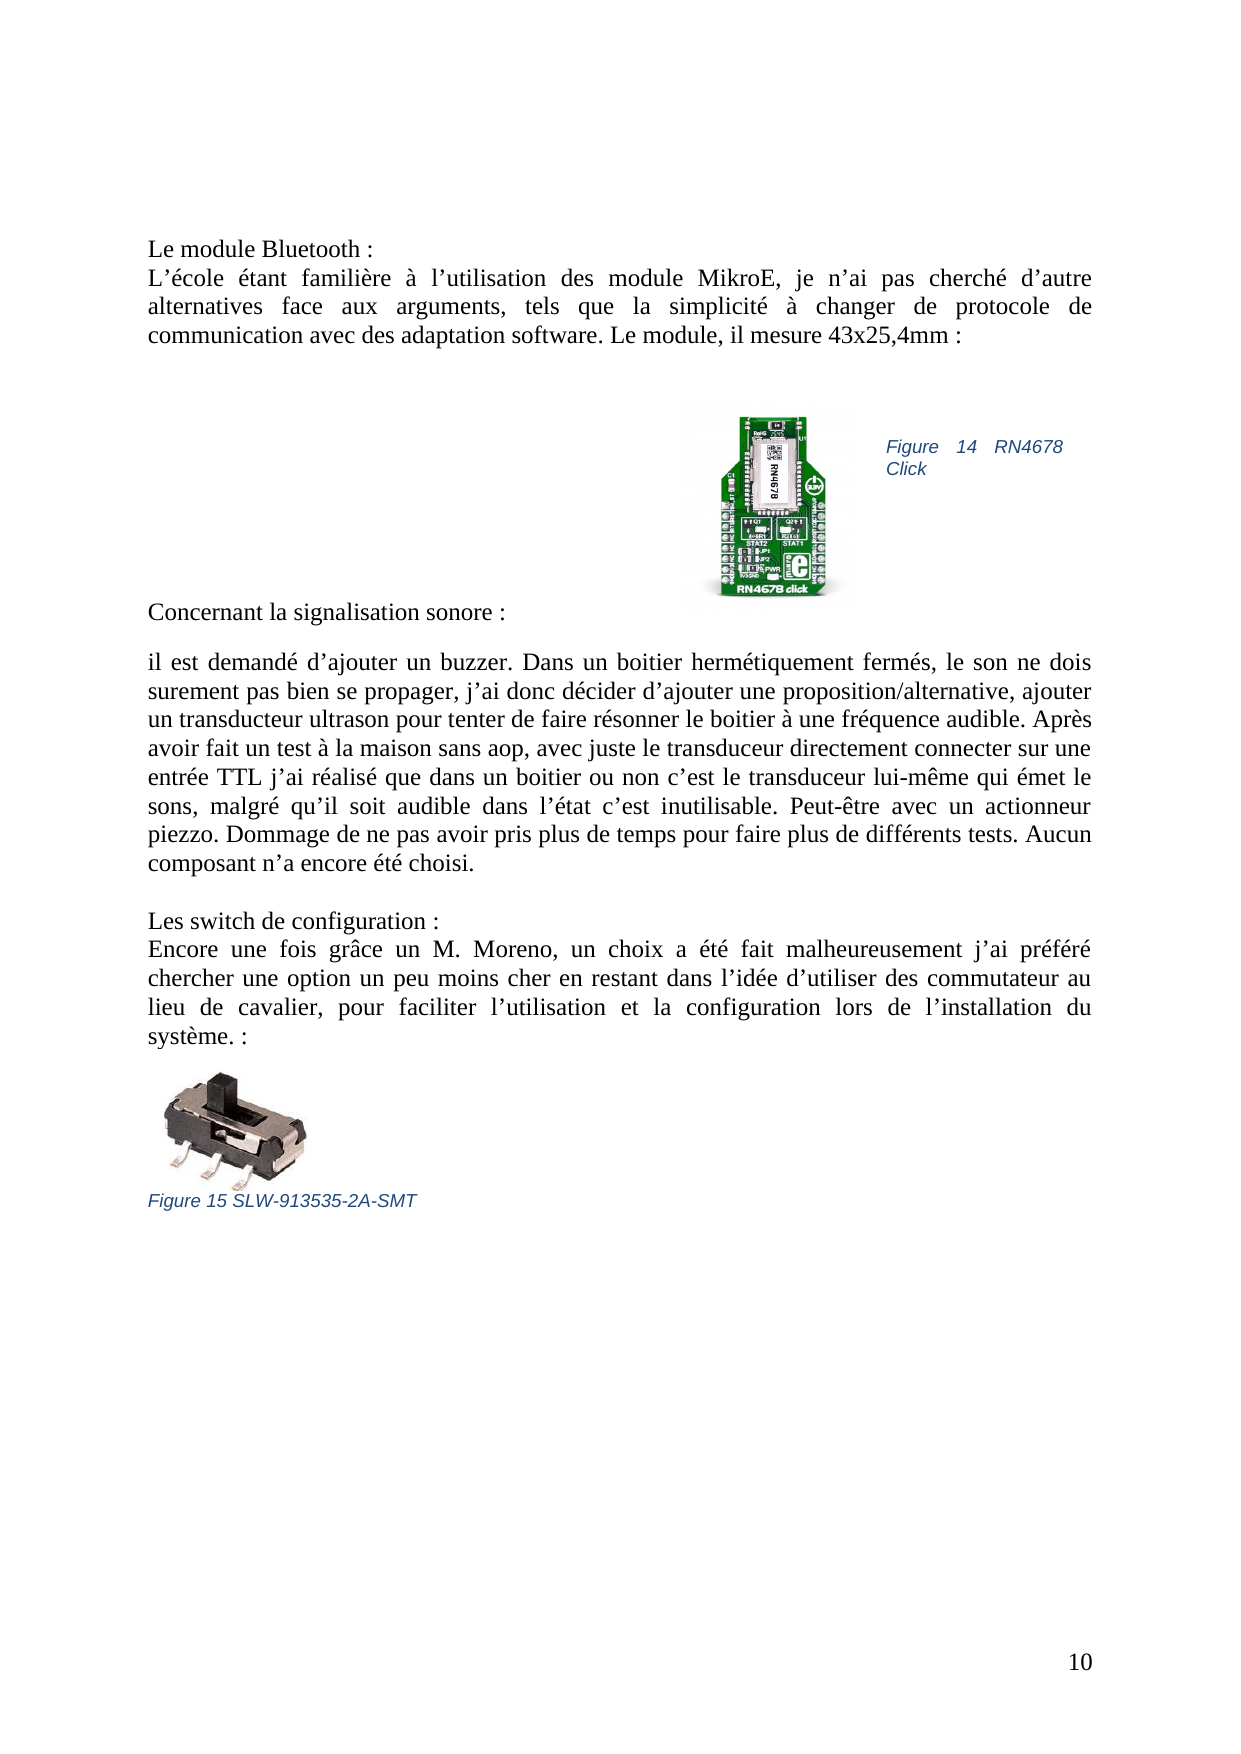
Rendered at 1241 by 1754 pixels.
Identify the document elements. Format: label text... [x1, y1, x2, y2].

text Concernant la signalisation sonore : [148, 597, 1093, 626]
text L’école étant familière à l’utilisation des module MikroE, je n’ai pas cherché d’autre alternatives face aux arguments, tels que la simplicité à changer de protocole de communication avec des adaptation software. Le module, il mesure 43x25,4mm : [148, 263, 1093, 349]
text Figure 15 SLW-913535-2A-SMT [148, 1190, 1093, 1212]
text il est demandé d’ajouter un buzzer. Dans un boitier hermétiquement fermés, le son ne dois surement pas bien se propager, j’ai donc décider d’ajouter une proposition/alternative, ajouter un transducteur ultrason pour tenter de faire résonner le boitier à une fréquence audible. Après avoir fait un test à la maison sans aop, avec juste le transduceur directement connecter sur une entrée TTL j’ai réalisé que dans un boitier ou non c’est le transduceur lui-même qui émet le sons, malgré qu’il soit audible dans l’état c’est inutilisable. Peut-être avec un actionneur piezzo. Dommage de ne pas avoir pris plus de temps pour faire plus de différents tests. Aucun composant n’a encore été choisi. [148, 647, 1093, 877]
text Encore une fois grâce un M. Moreno, un choix a été fait malheureusement j’ai préféré chercher une option un peu moins cher en restant dans l’idée d’utiliser des commutateur au lieu de cavalier, pour faciliter l’utilisation et la configuration lors de l’installation du système. : [148, 934, 1093, 1049]
text Le module Bluetooth : [148, 234, 1093, 263]
text Les switch de configuration : [148, 906, 1093, 934]
picture [679, 402, 857, 617]
picture [147, 1049, 325, 1191]
